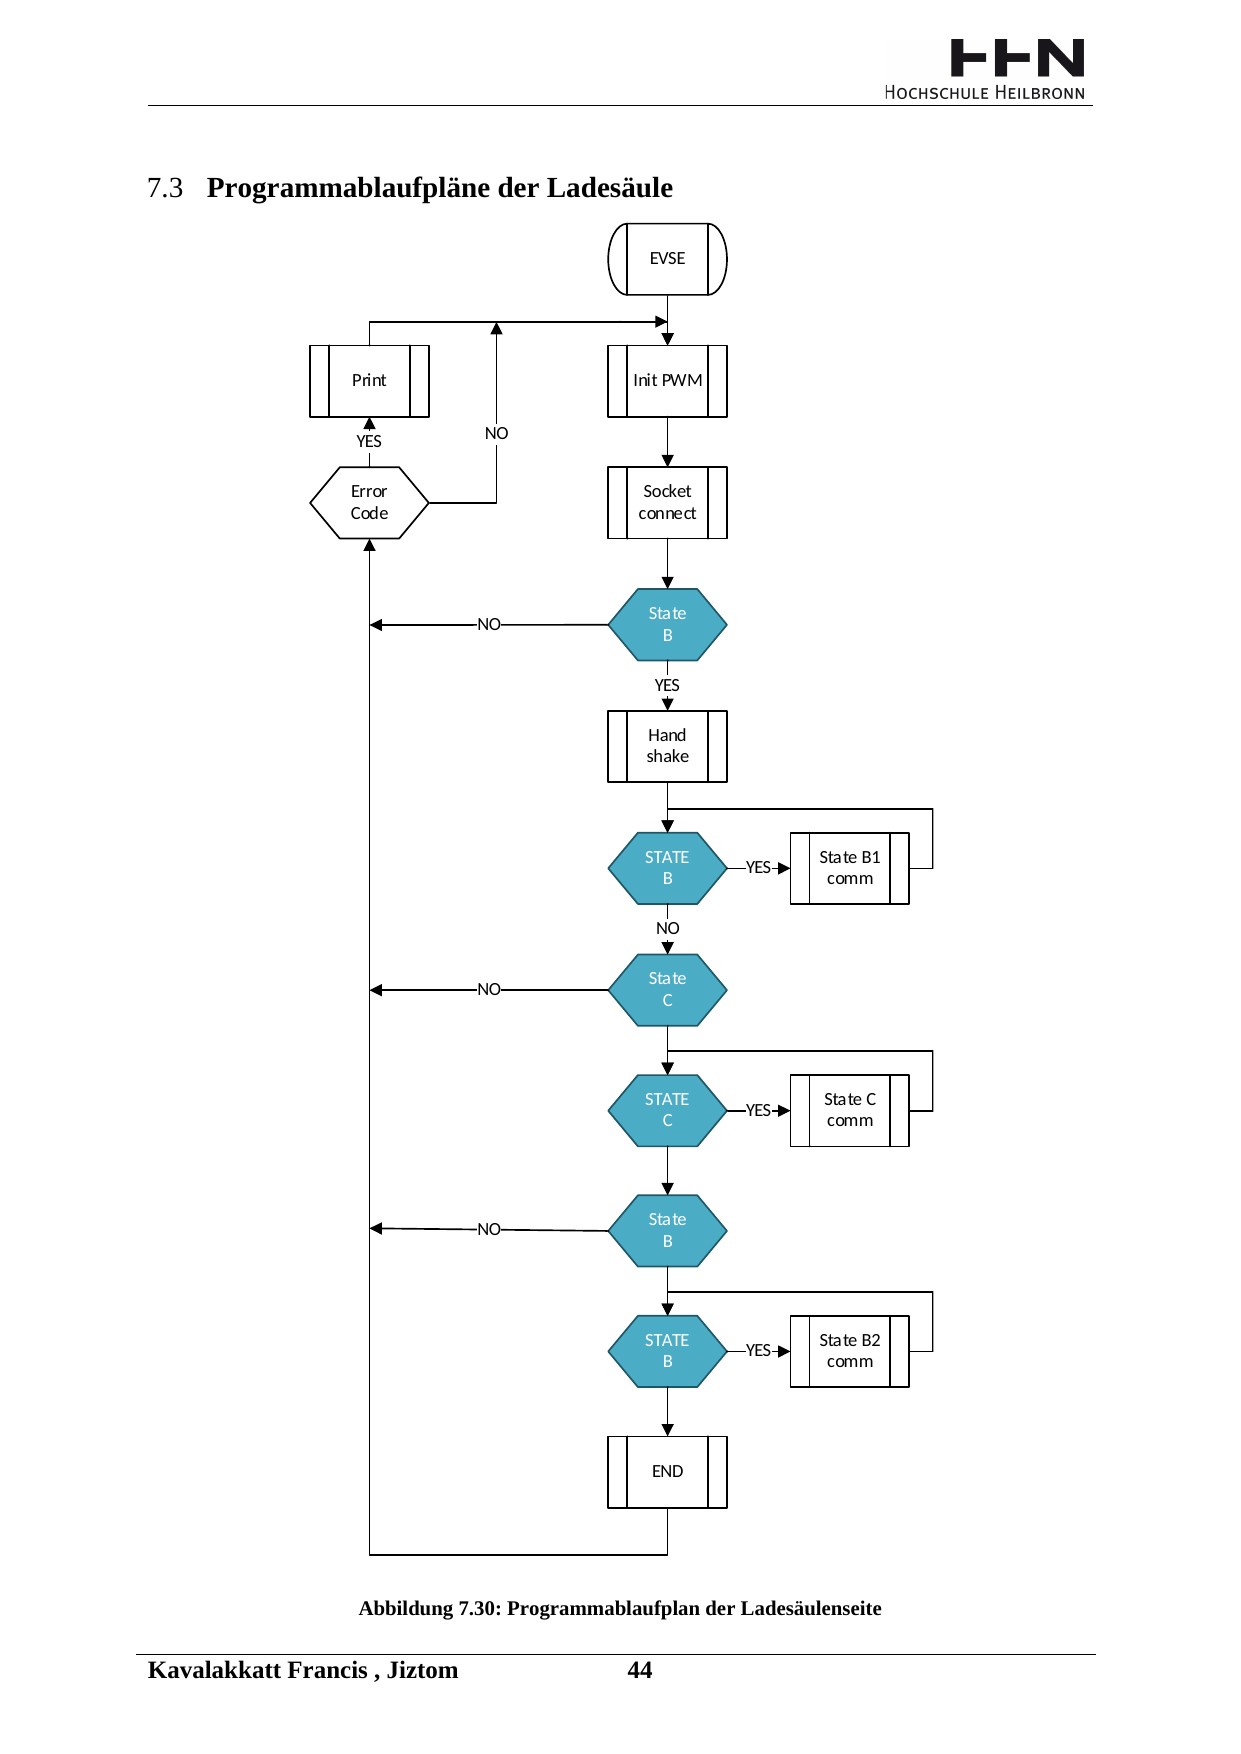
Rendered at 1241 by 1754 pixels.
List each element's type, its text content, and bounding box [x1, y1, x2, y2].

subtitle Programmablaufpläne der Ladesäule [147, 170, 1093, 203]
picture [885, 39, 1093, 105]
